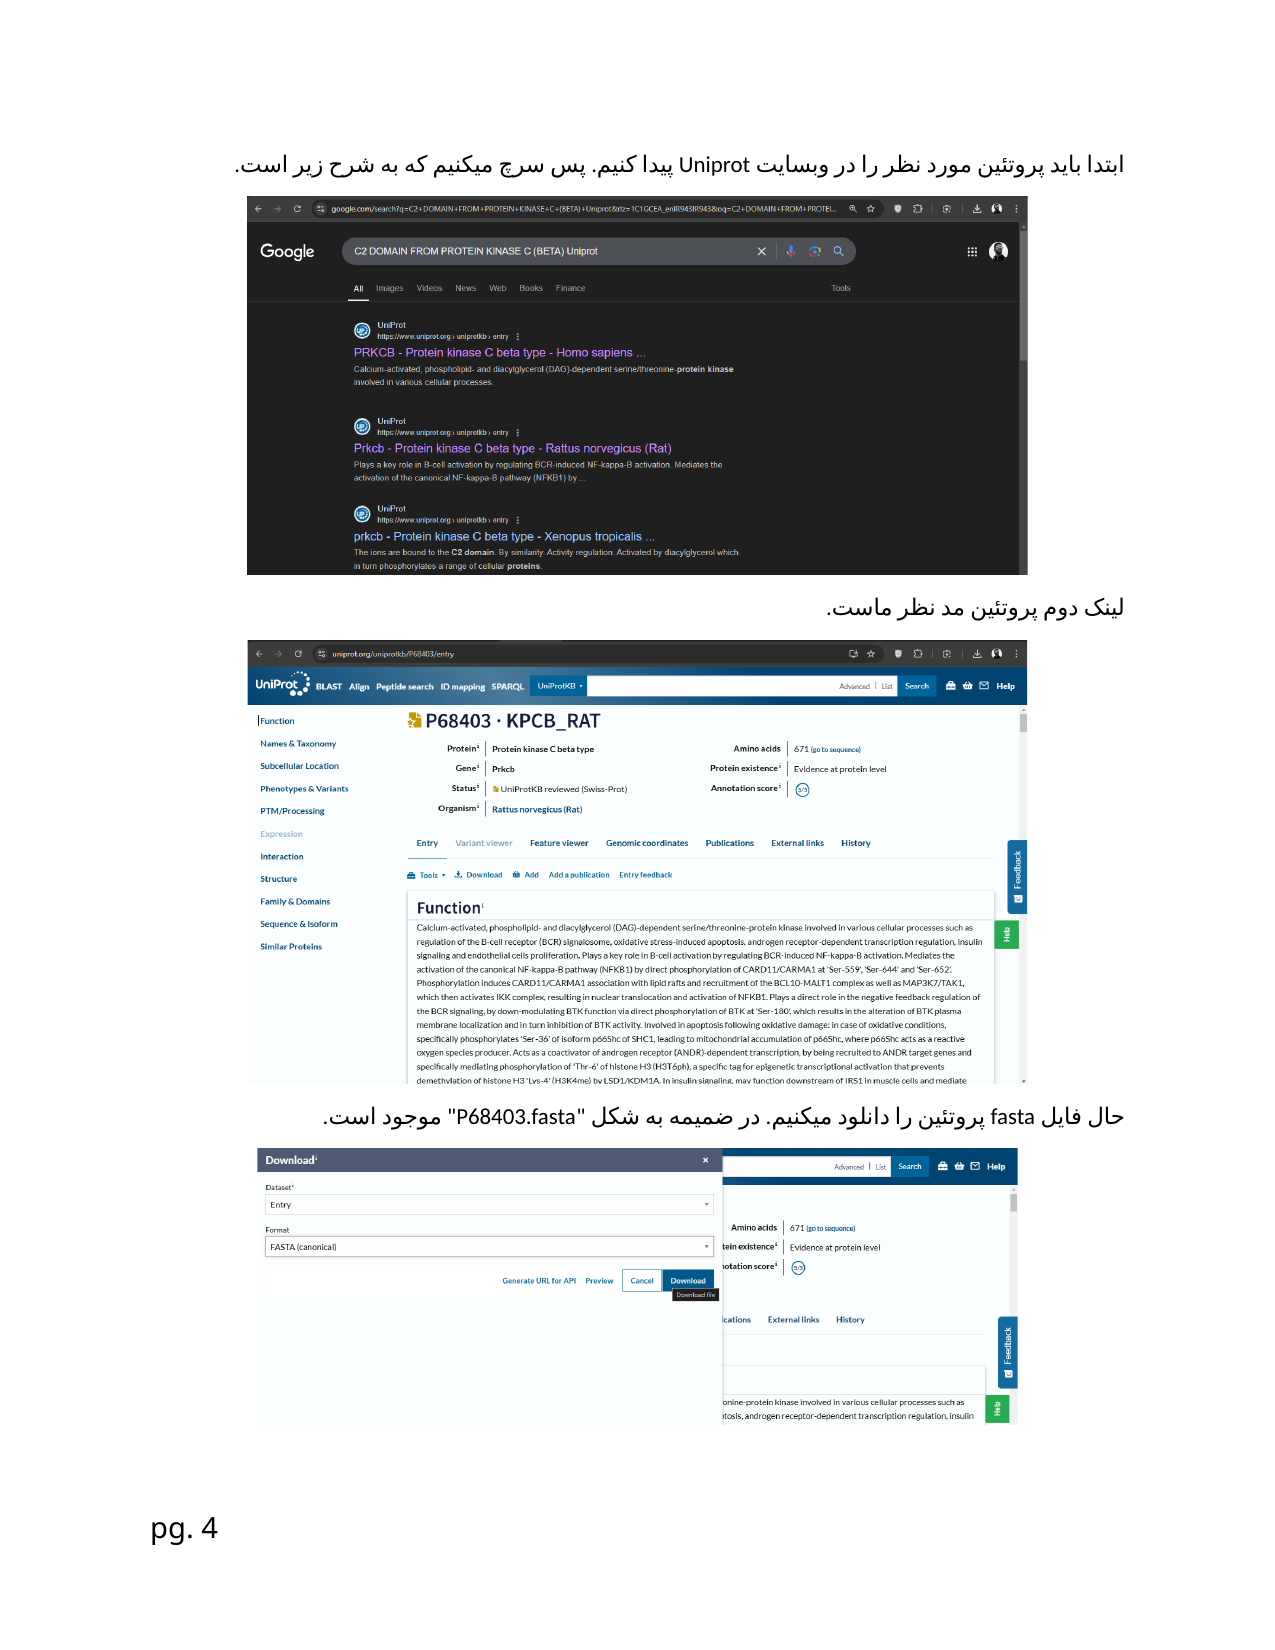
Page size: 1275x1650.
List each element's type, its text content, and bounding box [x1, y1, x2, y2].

text لینک دوم پروتئین مد نظر ماست. [150, 593, 1125, 622]
picture [247, 196, 1028, 575]
text ابتدا باید پروتئین مورد نظر را در وبسایت Uniprot پیدا کنیم. پس سرچ میکنیم که به شرح زیر است. [150, 150, 1125, 178]
picture [257, 1148, 1018, 1425]
text حال فایل fasta پروتئین را دانلود میکنیم. در ضمیمه به شکل "P68403.fasta" موجود است. [150, 1102, 1125, 1130]
picture [247, 640, 1028, 1084]
